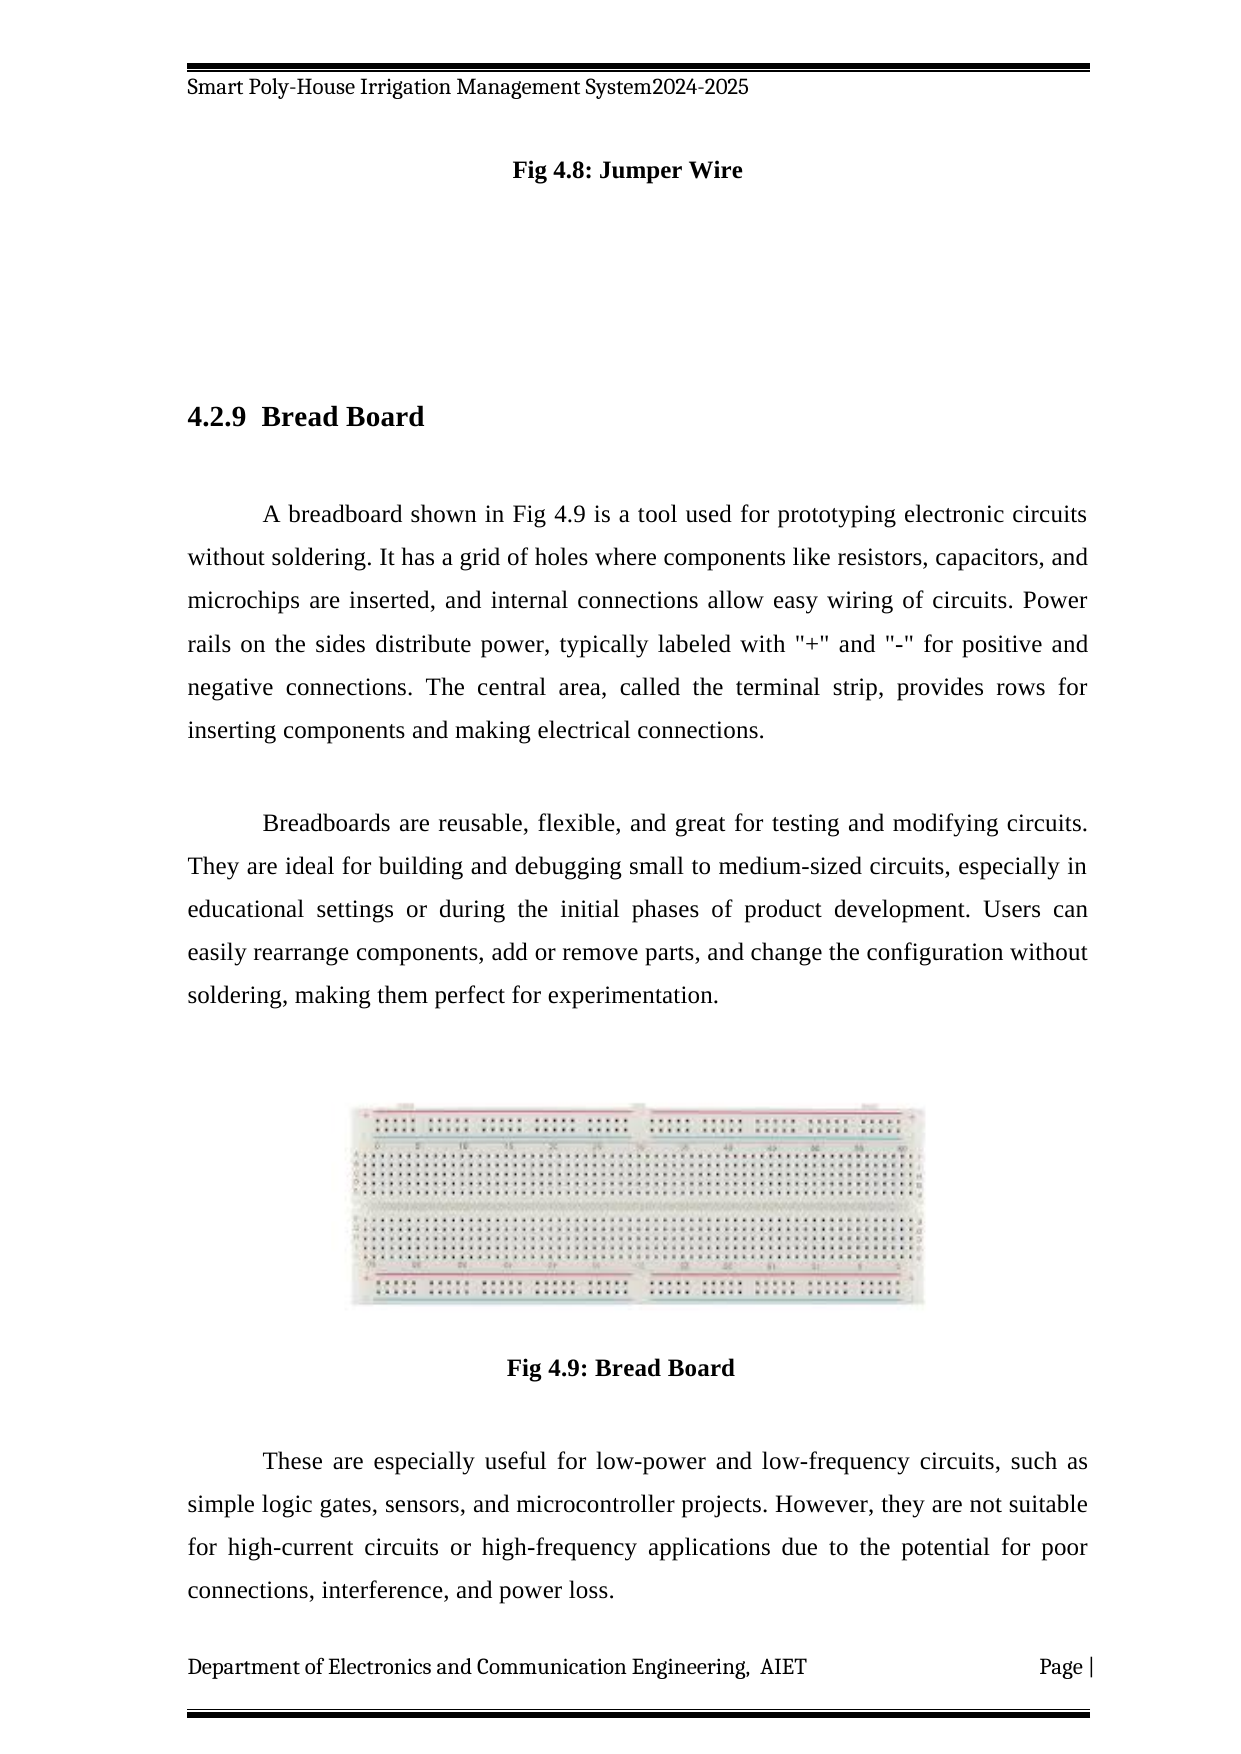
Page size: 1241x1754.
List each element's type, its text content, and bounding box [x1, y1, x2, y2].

text Fig 4.8: Jumper Wire [450, 155, 1090, 184]
picture [331, 1074, 947, 1342]
text These are especially useful for low-power and low-frequency circuits, such as simple logic gates, sensors, and microcontroller projects. However, they are not suitable for high-current circuits or high-frequency applications due to the potential for poor connections, interference, and power loss. [187, 1446, 1090, 1604]
text 4.2.9 Bread Board [187, 399, 1090, 433]
text A breadboard shown in Fig 4.9 is a tool used for prototyping electronic circuits without soldering. It has a grid of holes where components like resistors, capacitors, and microchips are inserted, and internal connections allow easy wiring of circuits. Power rails on the sides distribute power, typically labeled with "+" and "-" for positive and negative connections. The central area, called the terminal strip, provides rows for inserting components and making electrical connections. [187, 499, 1090, 744]
text Breadboards are reusable, flexible, and great for testing and modifying circuits. They are ideal for building and debugging small to medium-sized circuits, especially in educational settings or during the initial phases of product development. Users can easily rearrange components, add or remove parts, and change the configuration without soldering, making them perfect for experimentation. [187, 808, 1090, 1009]
text Fig 4.9: Bread Board [412, 1353, 1090, 1382]
